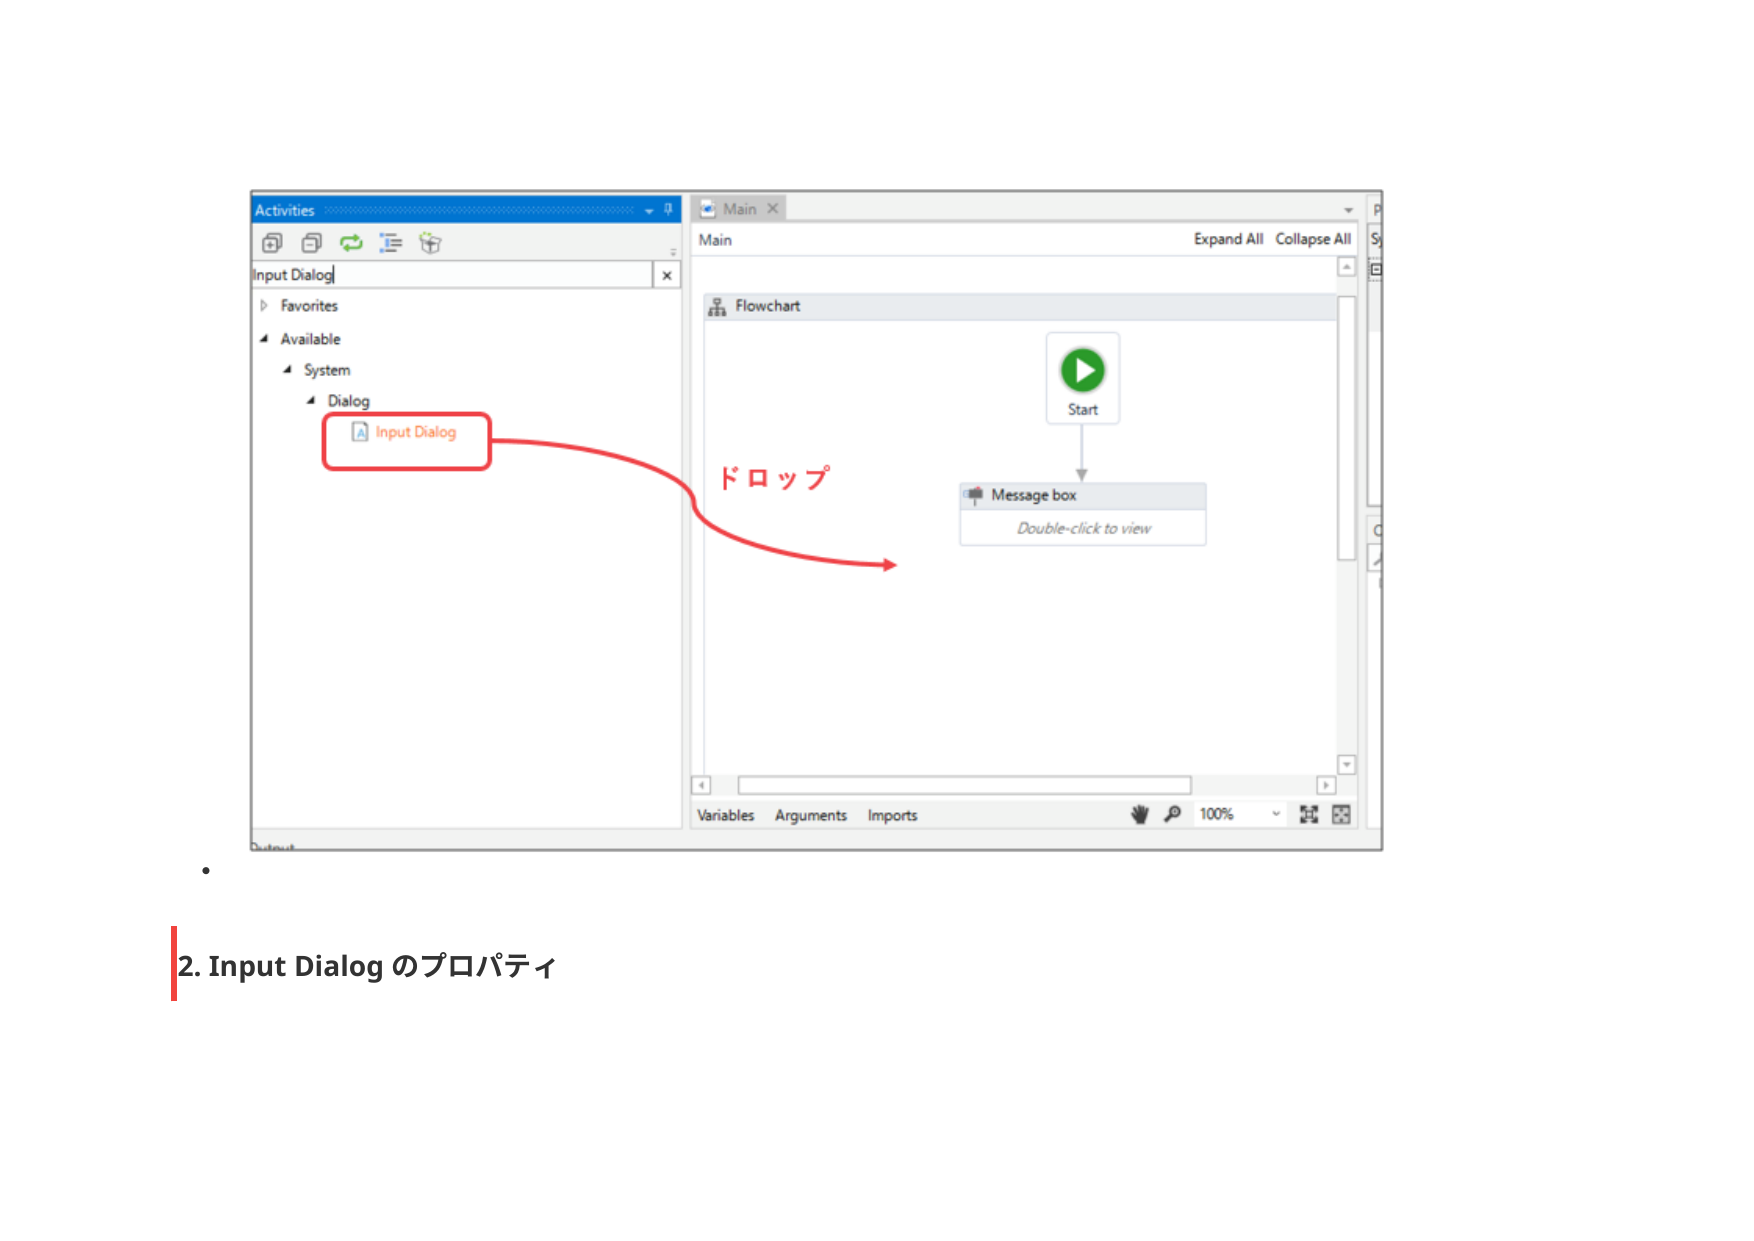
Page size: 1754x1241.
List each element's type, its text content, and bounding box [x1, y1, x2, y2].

text 2. Input Dialog のプロパティ [177, 926, 1547, 1001]
picture [239, 188, 1398, 863]
